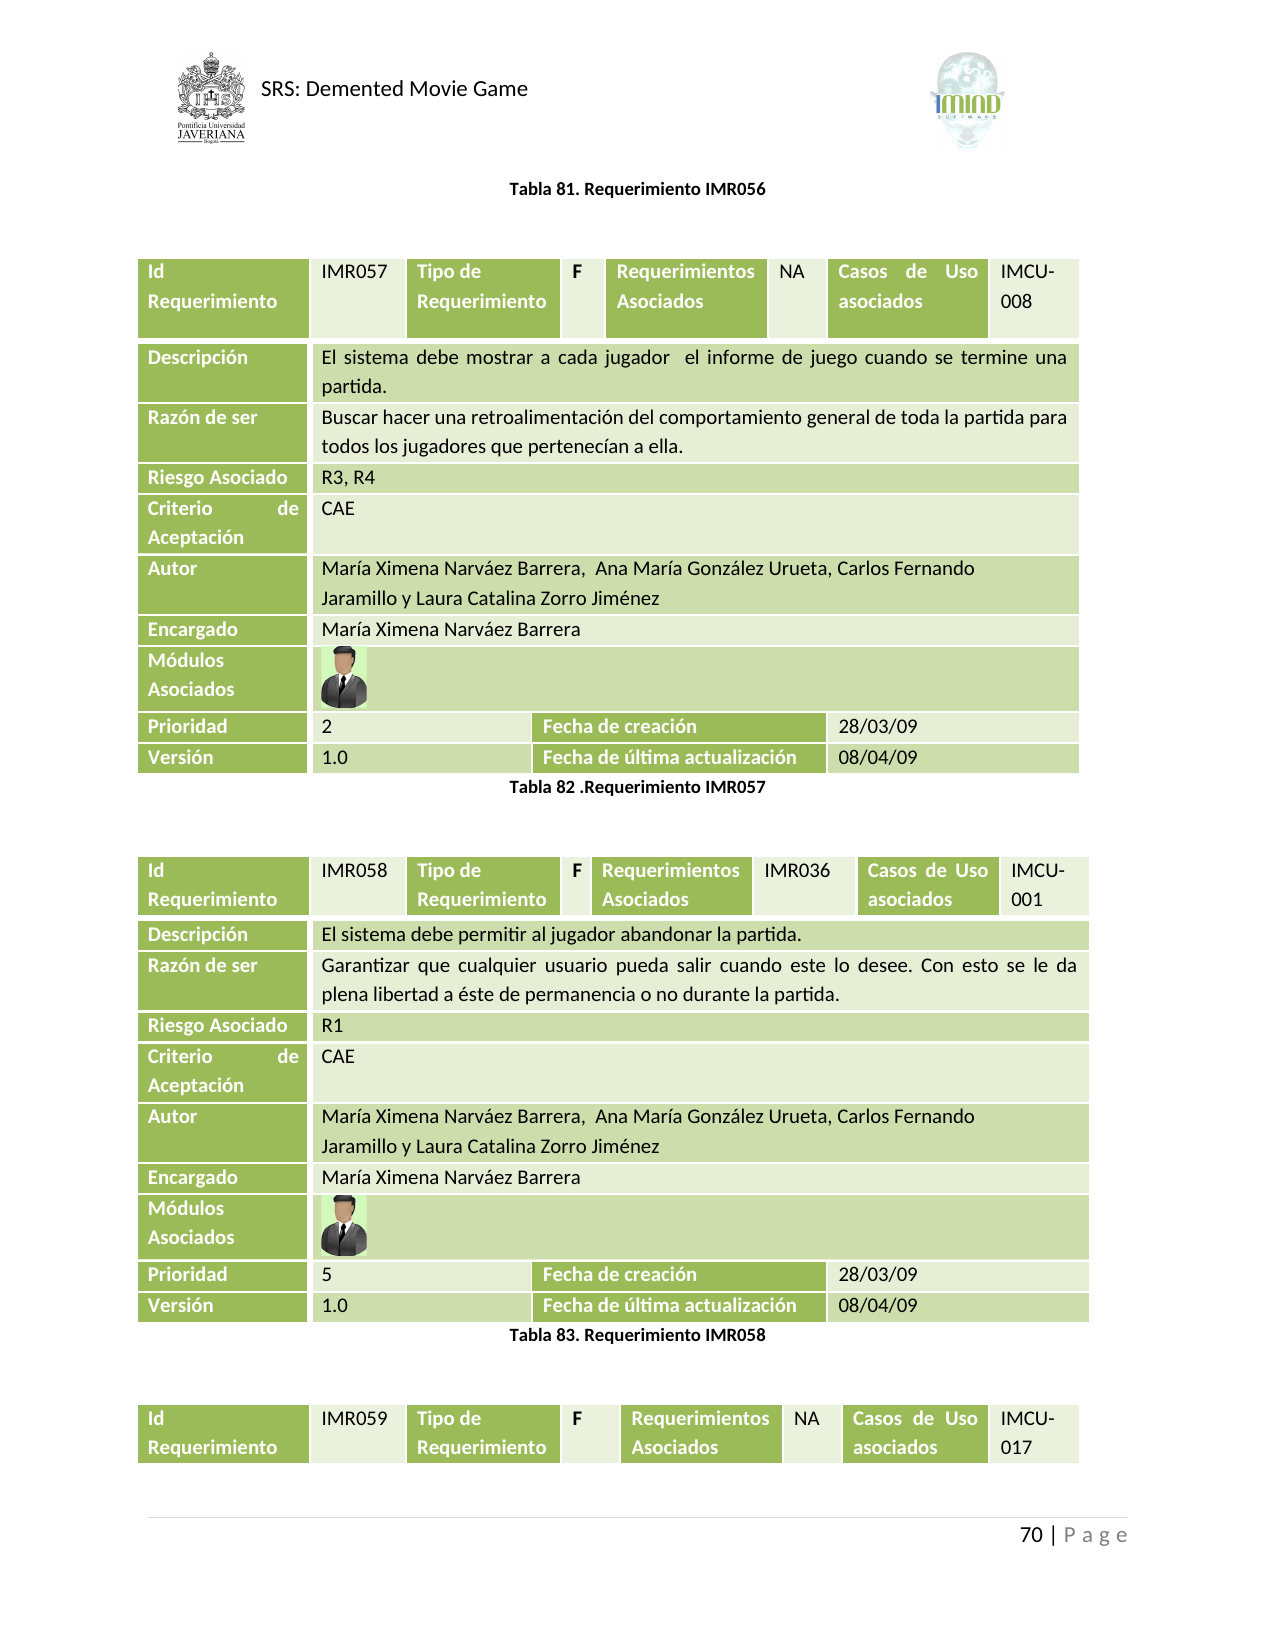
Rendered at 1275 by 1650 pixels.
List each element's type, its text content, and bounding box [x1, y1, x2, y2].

text Tabla 82 .Requerimiento IMR057 [148, 775, 1127, 798]
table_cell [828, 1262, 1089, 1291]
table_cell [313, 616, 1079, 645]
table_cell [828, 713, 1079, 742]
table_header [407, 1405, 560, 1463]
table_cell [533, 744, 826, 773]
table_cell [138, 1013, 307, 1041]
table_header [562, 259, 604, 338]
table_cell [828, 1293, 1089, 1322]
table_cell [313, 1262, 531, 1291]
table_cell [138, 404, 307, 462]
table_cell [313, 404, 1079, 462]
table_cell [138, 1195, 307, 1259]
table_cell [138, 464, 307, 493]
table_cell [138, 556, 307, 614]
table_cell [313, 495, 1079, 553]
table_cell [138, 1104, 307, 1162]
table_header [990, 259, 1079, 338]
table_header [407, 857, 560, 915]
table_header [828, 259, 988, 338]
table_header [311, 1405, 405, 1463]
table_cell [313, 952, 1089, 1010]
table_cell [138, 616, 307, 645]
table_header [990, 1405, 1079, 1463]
text Tabla 83. Requerimiento IMR058 [148, 1324, 1127, 1347]
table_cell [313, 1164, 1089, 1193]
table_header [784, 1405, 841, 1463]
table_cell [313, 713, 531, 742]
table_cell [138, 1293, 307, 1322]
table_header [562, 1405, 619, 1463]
picture [929, 52, 1011, 155]
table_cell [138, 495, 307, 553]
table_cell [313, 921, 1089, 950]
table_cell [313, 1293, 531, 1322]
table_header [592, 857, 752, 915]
picture [321, 646, 367, 708]
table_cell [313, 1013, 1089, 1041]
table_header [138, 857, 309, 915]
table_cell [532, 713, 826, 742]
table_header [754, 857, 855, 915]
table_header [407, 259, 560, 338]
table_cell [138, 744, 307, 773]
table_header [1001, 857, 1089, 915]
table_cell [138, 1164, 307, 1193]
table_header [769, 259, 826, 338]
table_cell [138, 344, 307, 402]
picture [321, 1195, 367, 1256]
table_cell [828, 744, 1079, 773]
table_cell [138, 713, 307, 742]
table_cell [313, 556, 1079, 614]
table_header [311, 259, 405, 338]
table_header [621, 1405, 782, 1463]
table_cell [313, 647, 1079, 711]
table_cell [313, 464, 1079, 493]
text Tabla 81. Requerimiento IMR056 [148, 177, 1127, 200]
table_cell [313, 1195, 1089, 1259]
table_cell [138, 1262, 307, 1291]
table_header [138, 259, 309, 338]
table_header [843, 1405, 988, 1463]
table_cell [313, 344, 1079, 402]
picture [177, 52, 245, 144]
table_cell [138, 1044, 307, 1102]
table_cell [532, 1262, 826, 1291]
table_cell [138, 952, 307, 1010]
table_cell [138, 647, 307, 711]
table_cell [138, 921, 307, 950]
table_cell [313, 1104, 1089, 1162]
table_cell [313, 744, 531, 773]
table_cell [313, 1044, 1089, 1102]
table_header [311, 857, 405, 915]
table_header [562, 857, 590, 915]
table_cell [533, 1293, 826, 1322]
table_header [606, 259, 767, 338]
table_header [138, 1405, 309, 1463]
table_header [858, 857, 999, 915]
